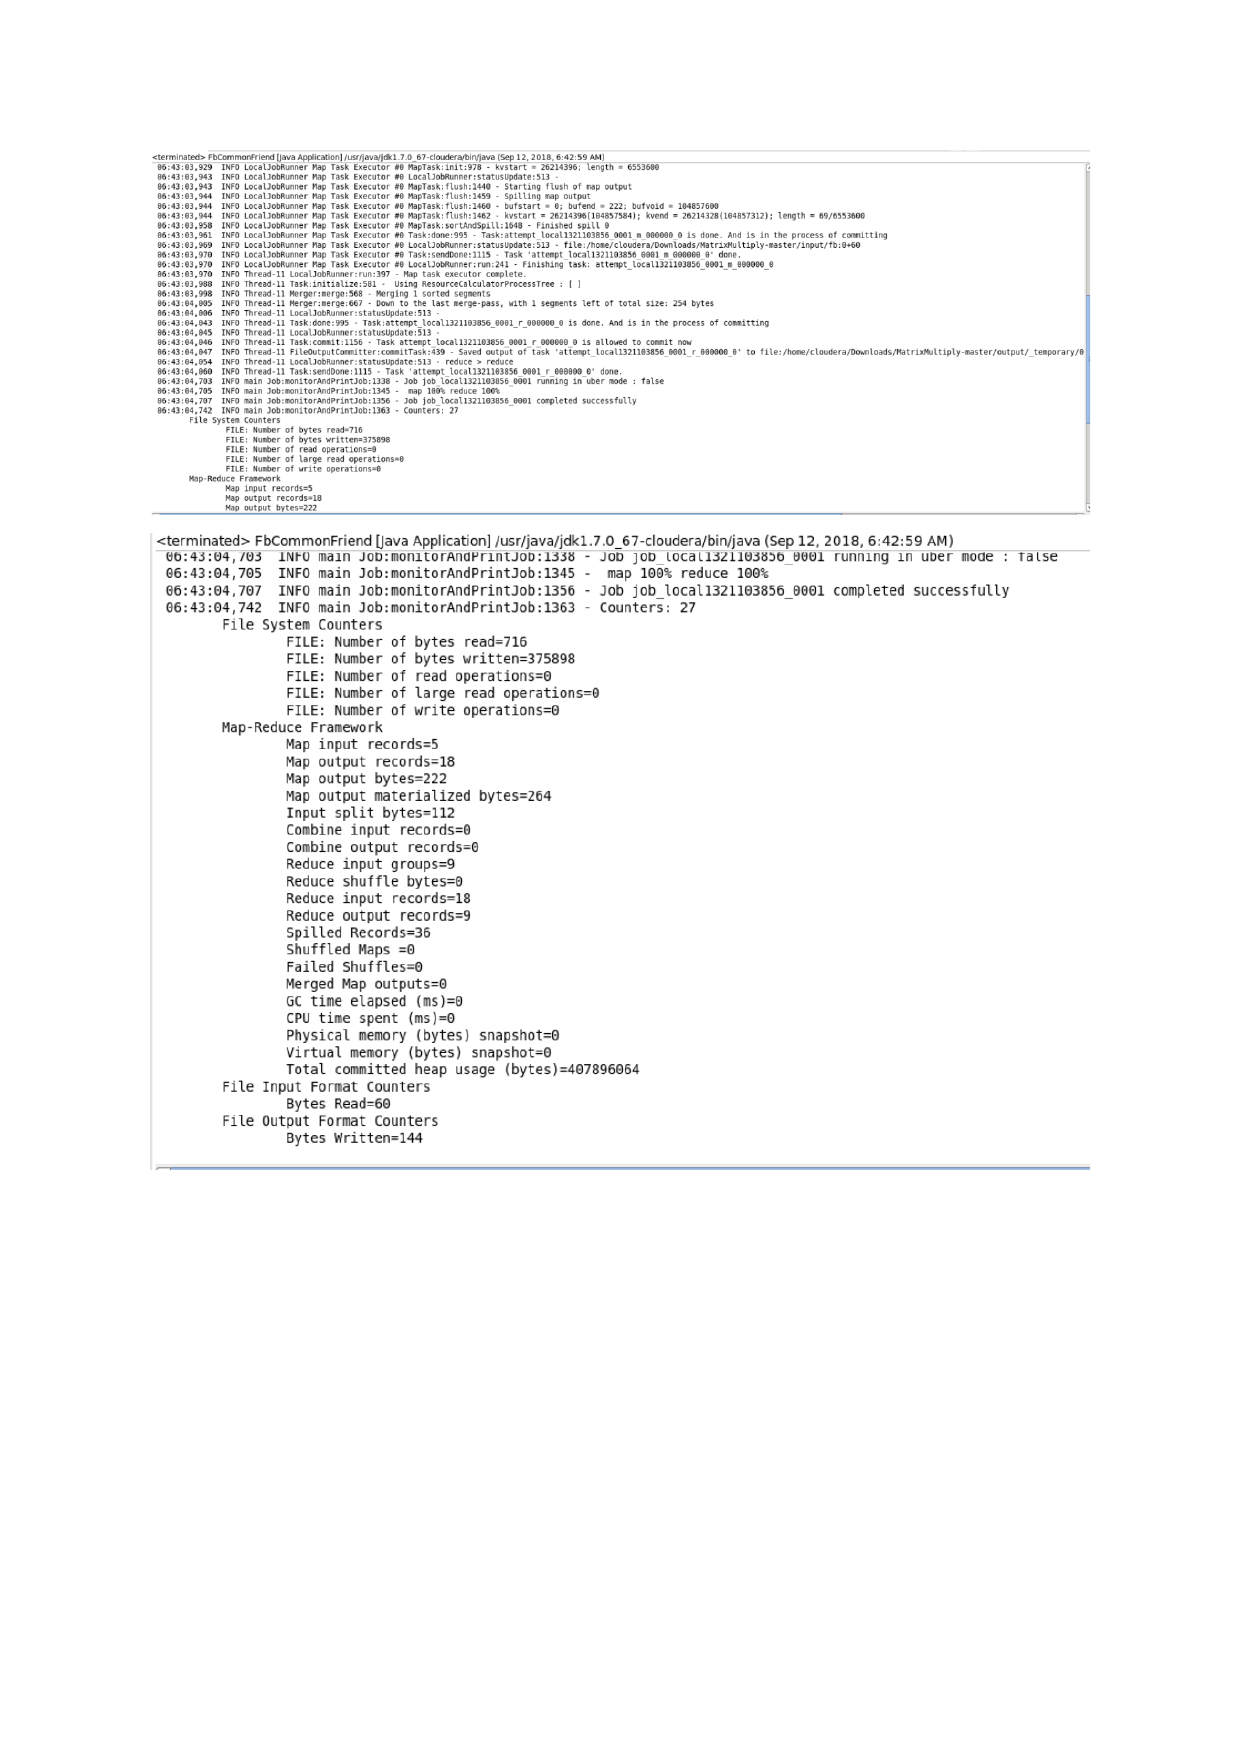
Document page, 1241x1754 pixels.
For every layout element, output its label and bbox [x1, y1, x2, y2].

picture [150, 150, 1091, 515]
picture [150, 533, 1091, 1170]
